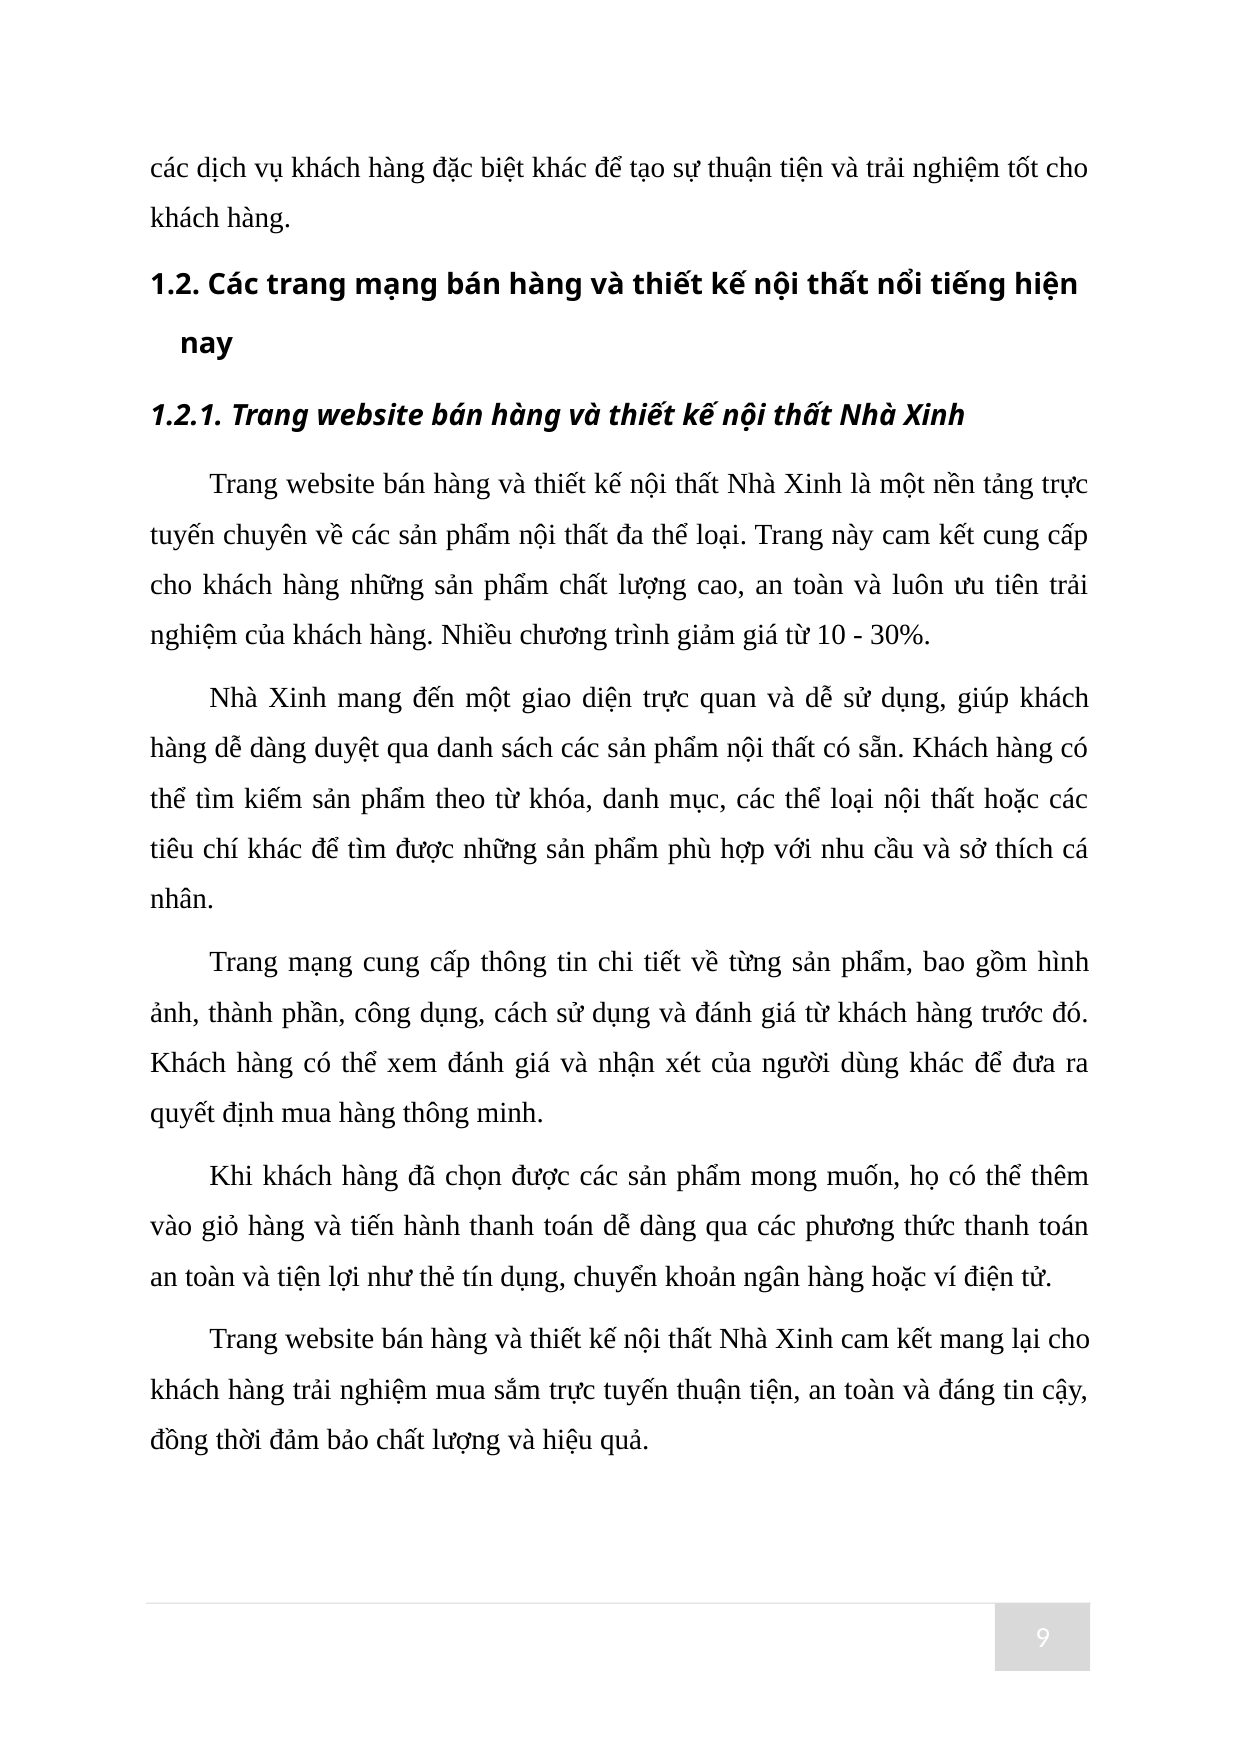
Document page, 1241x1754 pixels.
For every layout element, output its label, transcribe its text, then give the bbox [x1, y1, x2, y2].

text Nhà Xinh mang đến một giao diện trực quan và dễ sử dụng, giúp khách hàng dễ dàng duyệt qua danh sách các sản phẩm nội thất có sẵn. Khách hàng có thể tìm kiếm sản phẩm theo từ khóa, danh mục, các thể loại nội thất hoặc các tiêu chí khác để tìm được những sản phẩm phù hợp với nhu cầu và sở thích cá nhân. [150, 680, 1090, 915]
text Trang mạng cung cấp thông tin chi tiết về từng sản phẩm, bao gồm hình ảnh, thành phần, công dụng, cách sử dụng và đánh giá từ khách hàng trước đó. Khách hàng có thể xem đánh giá và nhận xét của người dùng khác để đưa ra quyết định mua hàng thông minh. [150, 944, 1090, 1129]
text Trang website bán hàng và thiết kế nội thất Nhà Xinh là một nền tảng trực tuyến chuyên về các sản phẩm nội thất đa thể loại. Trang này cam kết cung cấp cho khách hàng những sản phẩm chất lượng cao, an toàn và luôn ưu tiên trải nghiệm của khách hàng. Nhiều chương trình giảm giá từ 10 - 30%. [150, 467, 1090, 651]
text Trang website bán hàng và thiết kế nội thất Nhà Xinh cam kết mang lại cho khách hàng trải nghiệm mua sắm trực tuyến thuận tiện, an toàn và đáng tin cậy, đồng thời đảm bảo chất lượng và hiệu quả. [150, 1322, 1090, 1456]
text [150, 150, 1090, 234]
text Khi khách hàng đã chọn được các sản phẩm mong muốn, họ có thể thêm vào giỏ hàng và tiến hành thanh toán dễ dàng qua các phương thức thanh toán an toàn và tiện lợi như thẻ tín dụng, chuyển khoản ngân hàng hoặc ví điện tử. [150, 1158, 1090, 1292]
subtitle 1.2.1. Trang website bán hàng và thiết kế nội thất Nhà Xinh [150, 394, 1090, 434]
subtitle 1.2. Các trang mạng bán hàng và thiết kế nội thất nổi tiếng hiện nay [150, 263, 1090, 362]
